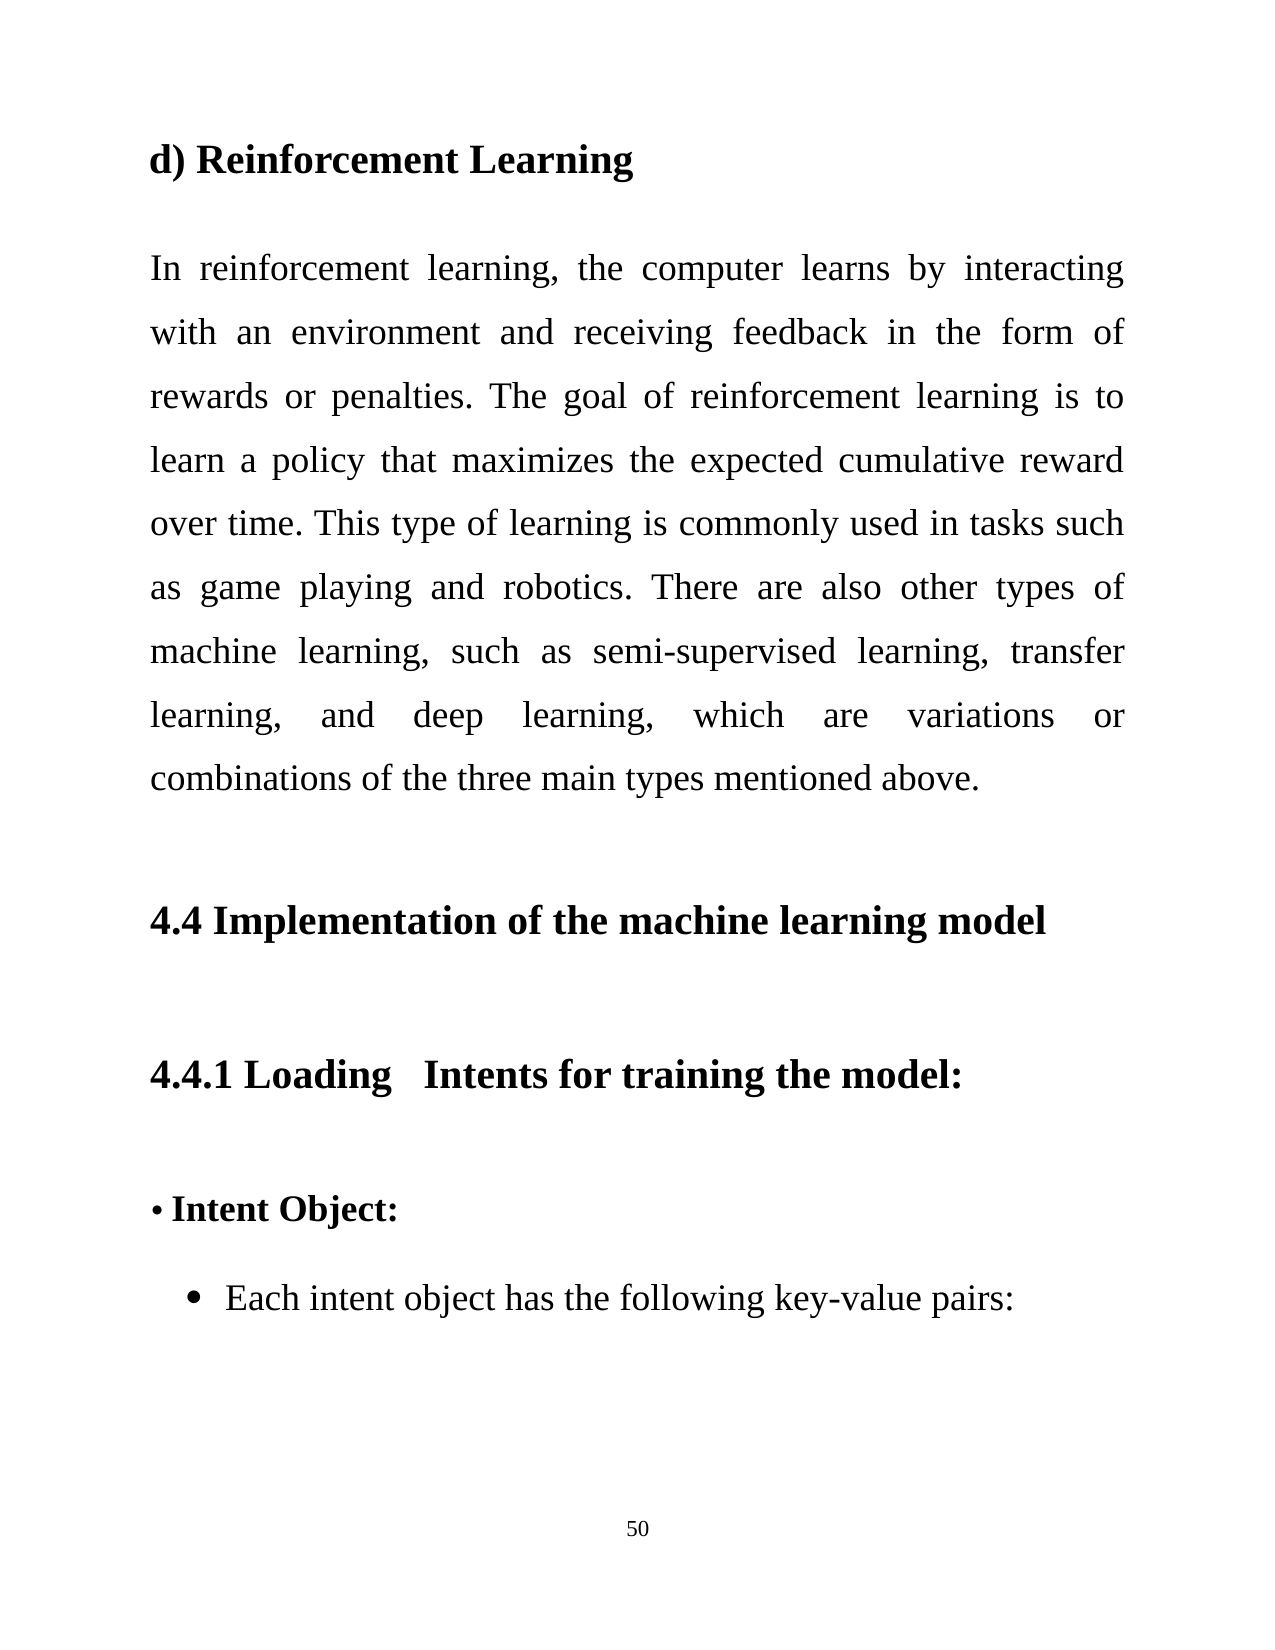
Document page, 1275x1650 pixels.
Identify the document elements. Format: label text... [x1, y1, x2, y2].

list Each intent object has the following key-value pairs: [187, 1275, 1133, 1318]
text • Intent Object: [150, 1137, 1133, 1230]
text d) Reinforcement Learning [148, 135, 1126, 183]
text 4.4.1 Loading Intents for training the model: [150, 1049, 1133, 1097]
text In reinforcement learning, the computer learns by interacting with an environment and receiving feedback in the form of rewards or penalties. The goal of reinforcement learning is to learn a policy that maximizes the expected cumulative reward over time. This type of learning is commonly used in tasks such as game playing and robotics. There are also other types of machine learning, such as semi-supervised learning, transfer learning, and deep learning, which are variations or combinations of the three main types mentioned above. [150, 246, 1126, 799]
text 4.4 Implementation of the machine learning model [150, 896, 1133, 943]
